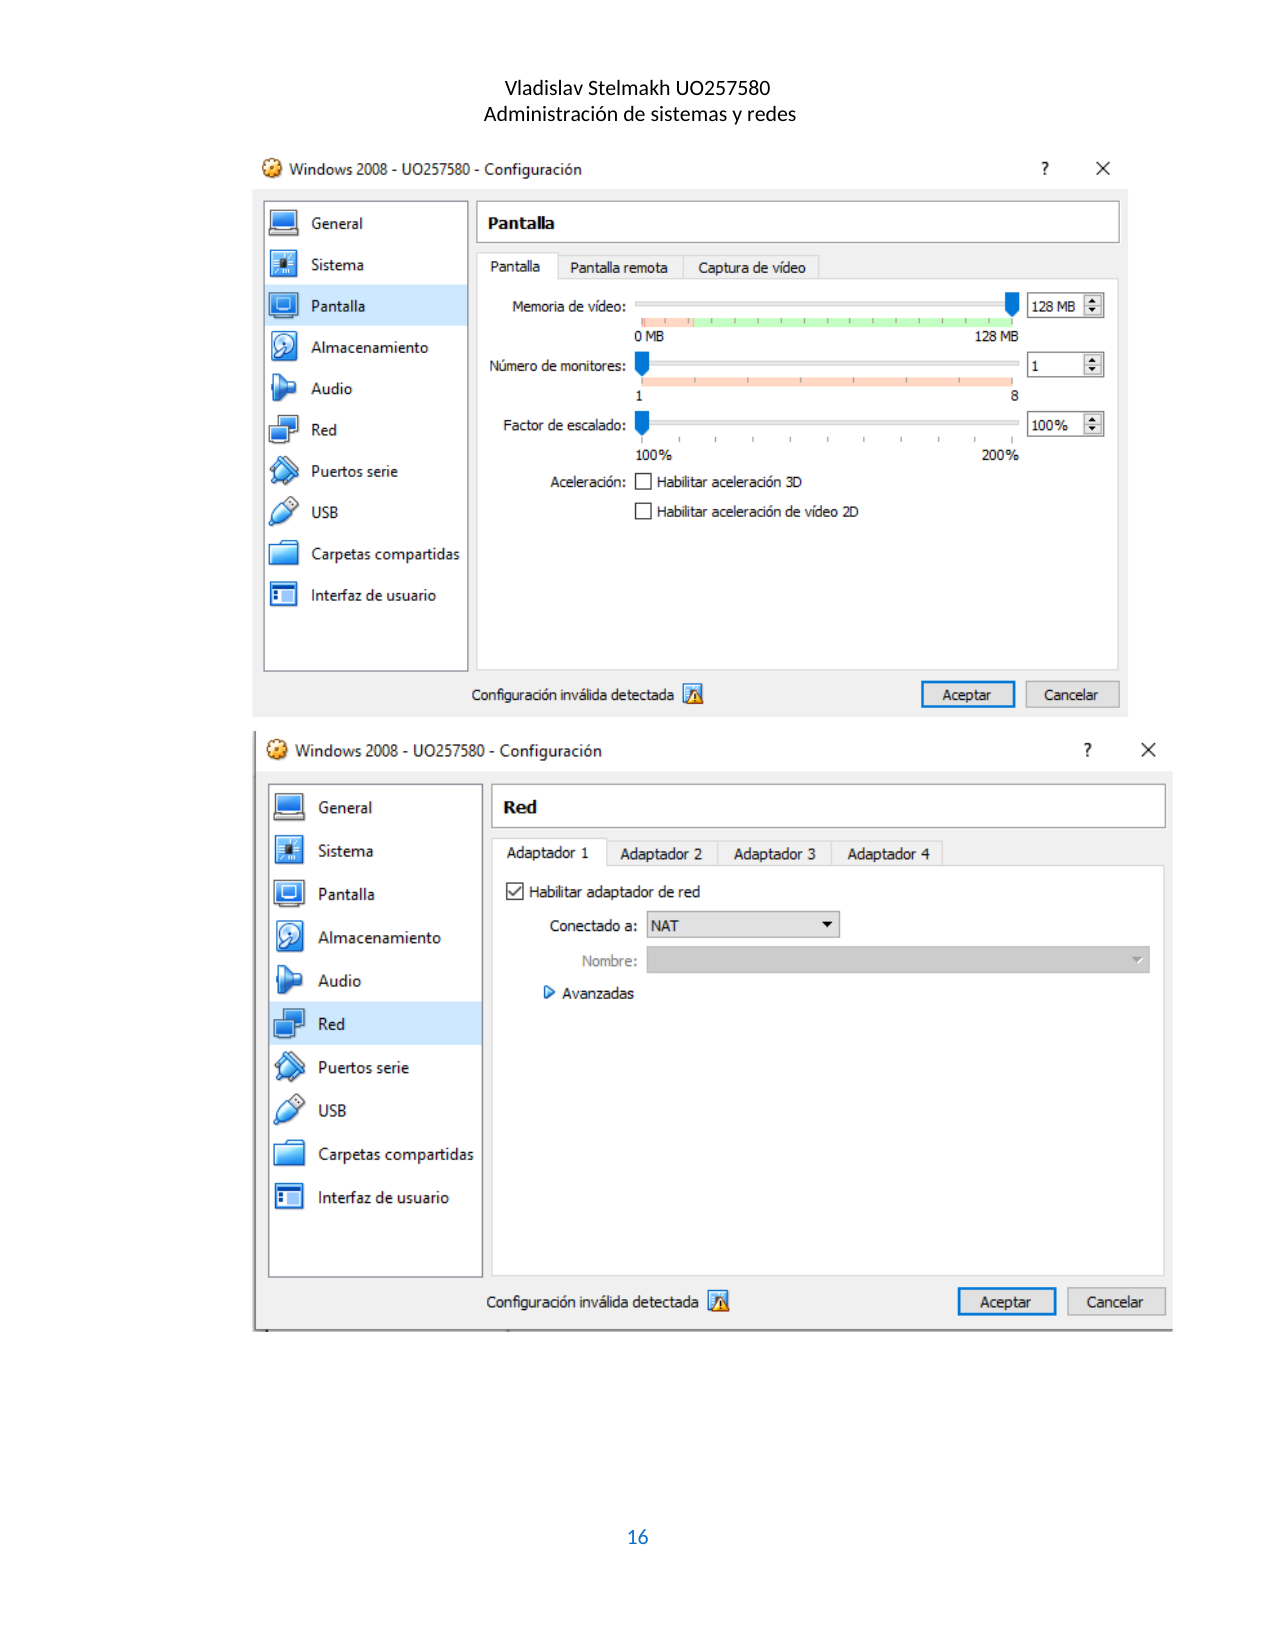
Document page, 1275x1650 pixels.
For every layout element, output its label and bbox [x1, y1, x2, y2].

picture [252, 153, 1129, 717]
picture [252, 731, 1173, 1332]
